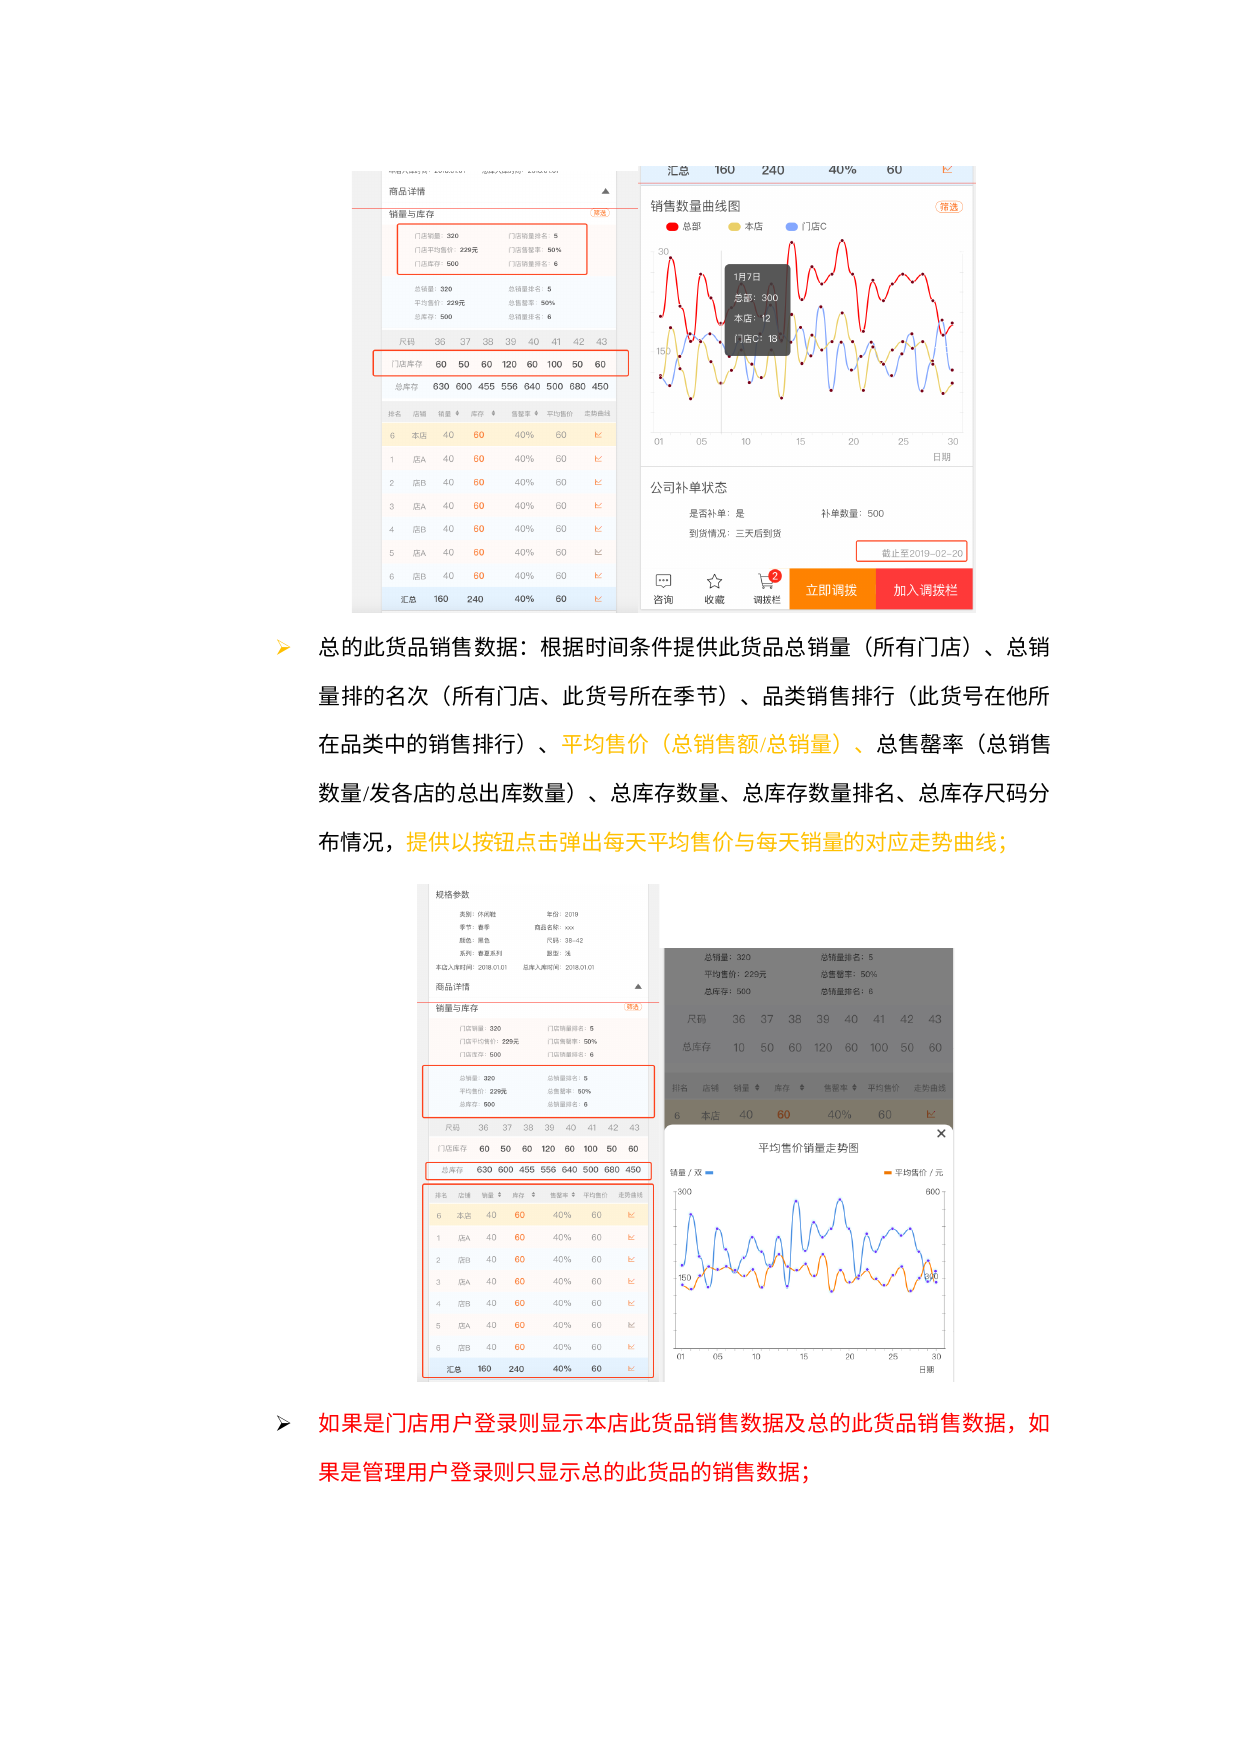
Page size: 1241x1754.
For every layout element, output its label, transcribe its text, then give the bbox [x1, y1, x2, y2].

picture [351, 166, 976, 613]
list 总的此货品销售数据：根据时间条件提供此货品总销量（所有门店）、总销量排的名次（所有门店、此货号所在季节）、品类销售排行（此货号在他所在品类中的销售排行）、平均售价（总销售额/总销量）、总售罄率（总销售数量/发各店的总出库数量）、总库存数量、总库存数量排名、总库存尺码分布情况，提供以按钮点击弹出每天平均售价与每天销量的对应走势曲线； [275, 629, 1053, 857]
list 如果是门店用户登录则显示本店此货品销售数据及总的此货品销售数据，如果是管理用户登录则只显示总的此货品的销售数据； [275, 1406, 1053, 1487]
picture [417, 884, 955, 1382]
